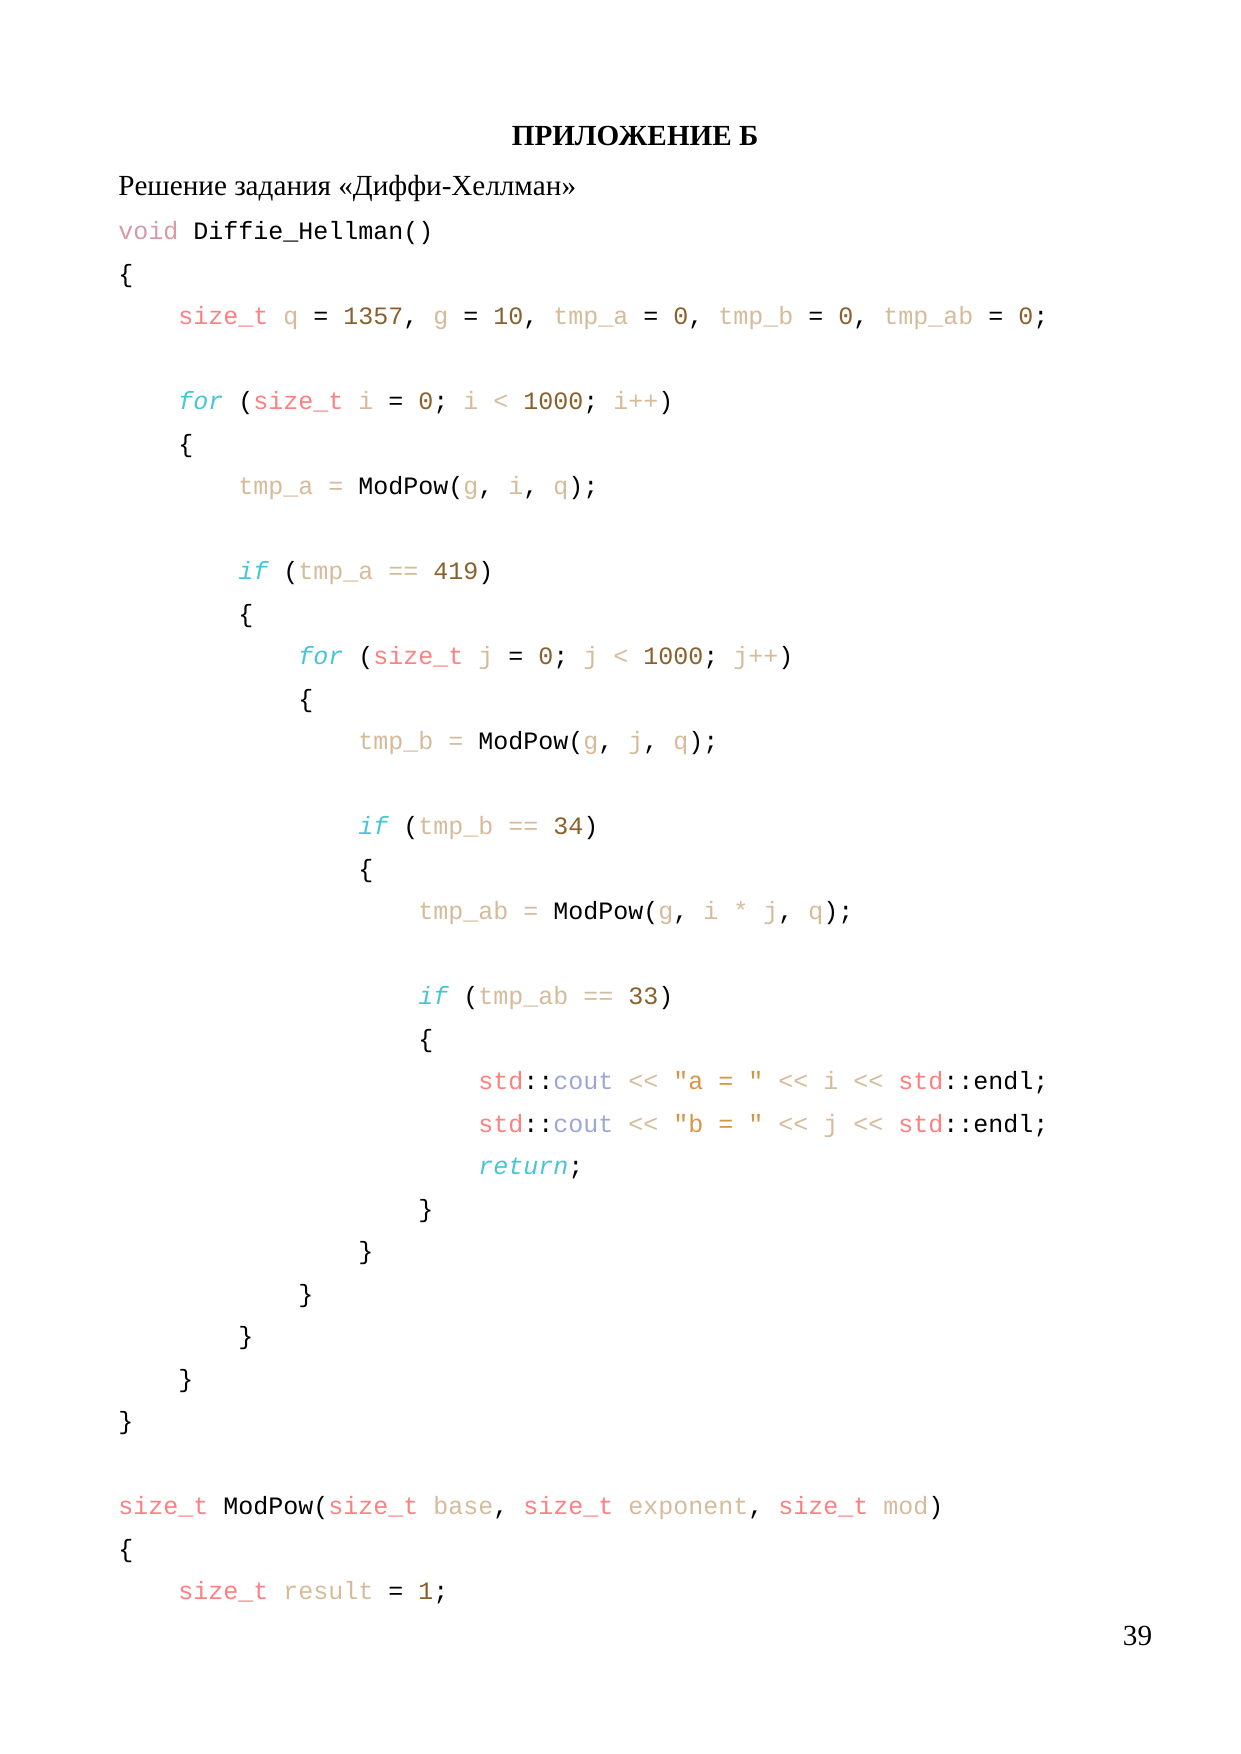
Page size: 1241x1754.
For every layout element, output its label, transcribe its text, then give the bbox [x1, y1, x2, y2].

text } [118, 1366, 1152, 1394]
text { [118, 1026, 1152, 1054]
text return; [118, 1154, 1152, 1182]
text } [118, 1324, 1152, 1352]
text for (size_t j = 0; j < 1000; j++) [118, 644, 1152, 672]
text } [118, 1281, 1152, 1309]
text ПРИЛОЖЕНИЕ Б [118, 118, 1152, 152]
text tmp_a = ModPow(g, i, q); [118, 474, 1152, 502]
text { [118, 1536, 1152, 1564]
text void Diffie_Hellman() [118, 219, 1152, 247]
text } [118, 1196, 1152, 1224]
text std::cout << "b = " << j << std::endl; [118, 1111, 1152, 1139]
text tmp_b = ModPow(g, j, q); [118, 729, 1152, 757]
text { [118, 601, 1152, 629]
text { [118, 431, 1152, 459]
text size_t result = 1; [118, 1579, 1152, 1607]
text size_t ModPow(size_t base, size_t exponent, size_t mod) [118, 1494, 1152, 1522]
text { [118, 686, 1152, 714]
text { [118, 261, 1152, 289]
text if (tmp_b == 34) [118, 814, 1152, 842]
text Решение задания «Диффи-Хеллман» [118, 168, 1152, 202]
text if (tmp_ab == 33) [118, 984, 1152, 1012]
text } [118, 1409, 1152, 1437]
text if (tmp_a == 419) [118, 559, 1152, 587]
text std::cout << "a = " << i << std::endl; [118, 1069, 1152, 1097]
text size_t q = 1357, g = 10, tmp_a = 0, tmp_b = 0, tmp_ab = 0; [118, 304, 1152, 332]
text { [118, 856, 1152, 884]
text tmp_ab = ModPow(g, i * j, q); [118, 899, 1152, 927]
text } [118, 1239, 1152, 1267]
text for (size_t i = 0; i < 1000; i++) [118, 389, 1152, 417]
